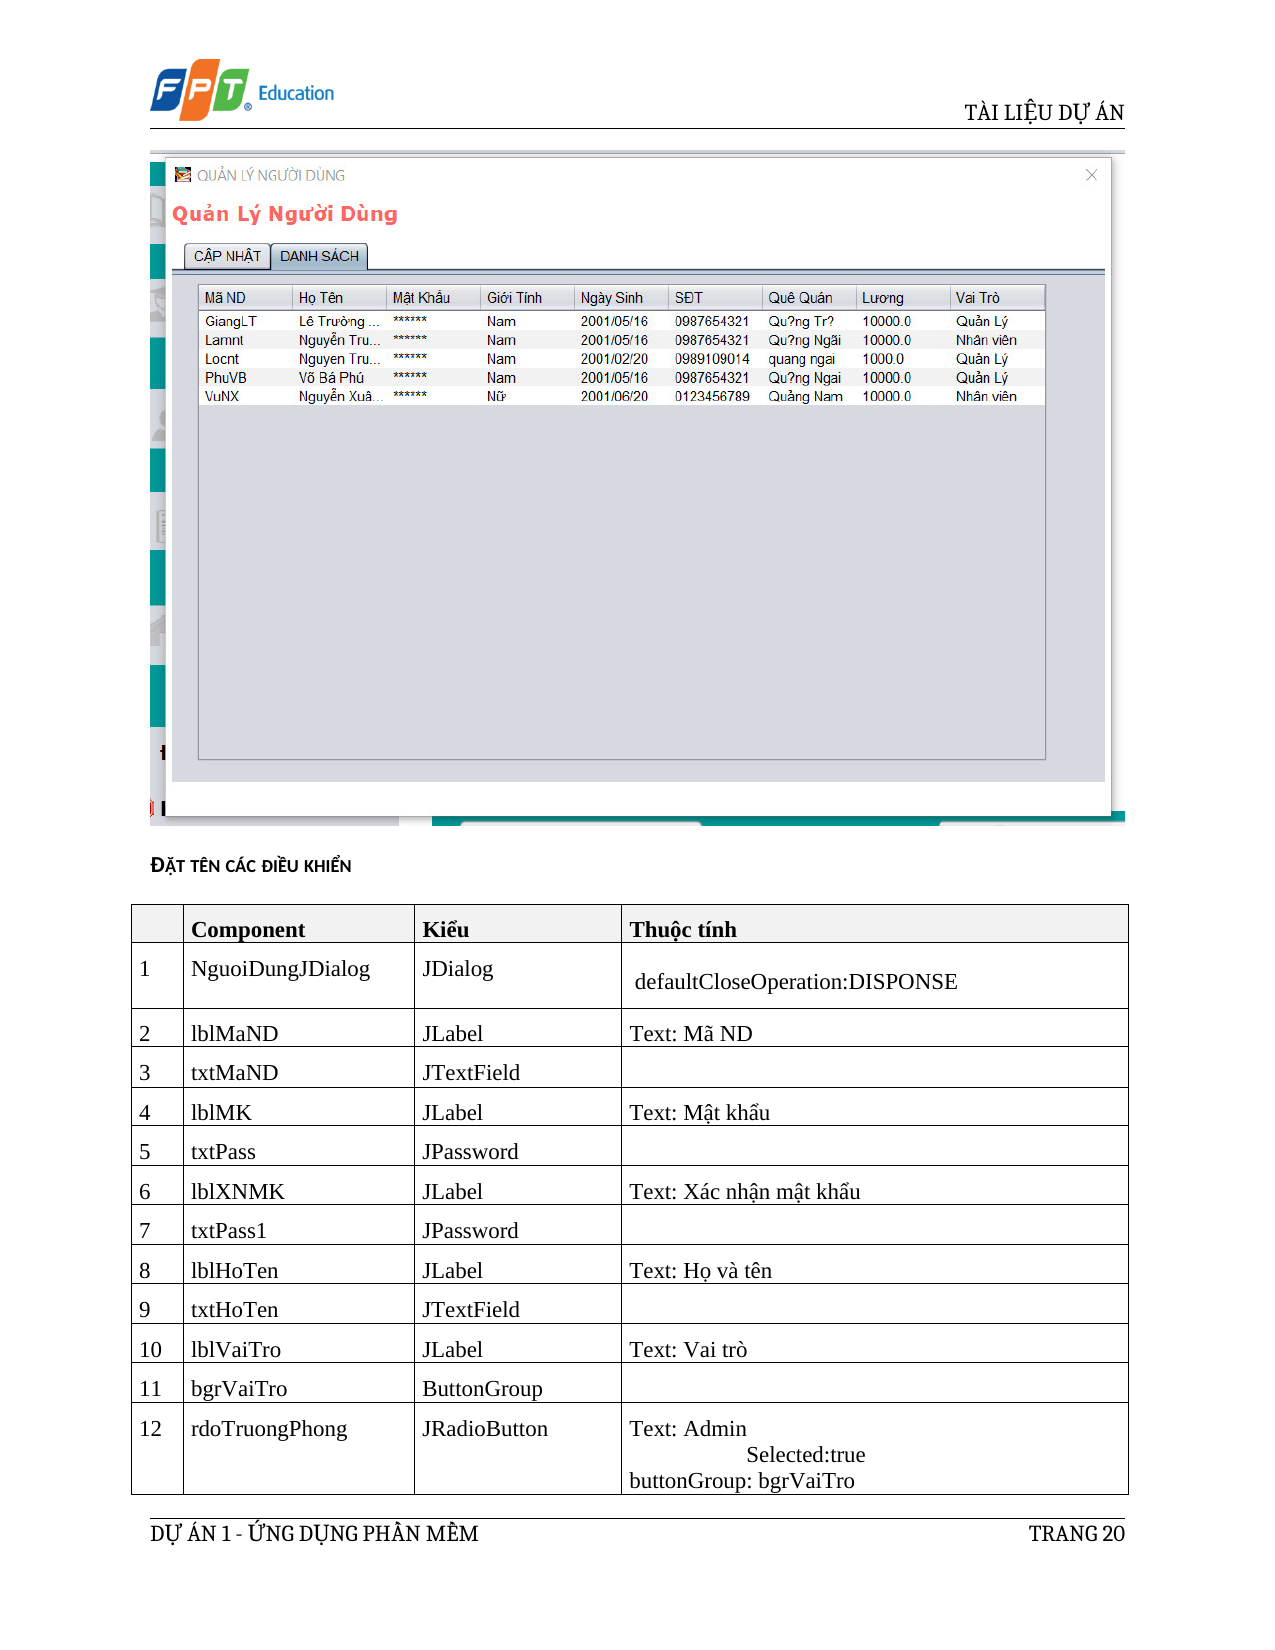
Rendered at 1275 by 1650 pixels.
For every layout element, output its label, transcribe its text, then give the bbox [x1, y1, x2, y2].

table_cell 6 [132, 1166, 183, 1204]
table_cell 11 [132, 1363, 183, 1402]
table_cell [622, 1284, 1128, 1323]
table_cell 12 [132, 1403, 183, 1494]
table_cell [622, 1126, 1128, 1165]
table_cell Text: Admin Selected:true buttonGroup: bgrVaiTro [622, 1403, 1128, 1494]
table_cell Text: Xác nhận mật khẩu [622, 1166, 1128, 1204]
table_header [132, 905, 183, 942]
table_cell ButtonGroup [415, 1363, 621, 1402]
table_cell JRadioButton [415, 1403, 621, 1494]
table_header Component [184, 905, 414, 942]
table_cell 8 [132, 1245, 183, 1283]
table_cell txtHoTen [184, 1284, 414, 1323]
table_cell NguoiDungJDialog [184, 943, 414, 1007]
table_cell 2 [132, 1009, 183, 1046]
table_cell JLabel [415, 1166, 621, 1204]
table_cell JPassword [415, 1205, 621, 1244]
table_cell JTextField [415, 1284, 621, 1323]
picture [150, 150, 1125, 826]
table_cell JLabel [415, 1245, 621, 1283]
table_cell JPassword [415, 1126, 621, 1165]
table_cell lblMaND [184, 1009, 414, 1046]
table_cell 5 [132, 1126, 183, 1165]
table_cell txtPass1 [184, 1205, 414, 1244]
table_cell lblXNMK [184, 1166, 414, 1204]
table_cell Text: Mật khẩu [622, 1088, 1128, 1125]
table_cell lblMK [184, 1088, 414, 1125]
table_cell 10 [132, 1324, 183, 1362]
table_cell Text: Mã ND [622, 1009, 1128, 1046]
table_header Kiểu [415, 905, 621, 942]
table_cell bgrVaiTro [184, 1363, 414, 1402]
table_cell [622, 1205, 1128, 1244]
table_cell 3 [132, 1047, 183, 1086]
table_cell JLabel [415, 1088, 621, 1125]
table_cell 4 [132, 1088, 183, 1125]
table_cell defaultCloseOperation:DISPONSE [622, 943, 1128, 1007]
table_cell JLabel [415, 1324, 621, 1362]
table_cell JDialog [415, 943, 621, 1007]
table_cell rdoTruongPhong [184, 1403, 414, 1494]
table_cell Text: Vai trò [622, 1324, 1128, 1362]
table_cell 7 [132, 1205, 183, 1244]
table_cell [622, 1047, 1128, 1086]
table_header Thuộc tính [622, 905, 1128, 942]
table_cell txtMaND [184, 1047, 414, 1086]
table_cell lblHoTen [184, 1245, 414, 1283]
table_cell JTextField [415, 1047, 621, 1086]
table_cell lblVaiTro [184, 1324, 414, 1362]
picture [150, 59, 336, 121]
table_cell 1 [132, 943, 183, 1007]
table_cell [622, 1363, 1128, 1402]
table_cell 9 [132, 1284, 183, 1323]
table_cell txtPass [184, 1126, 414, 1165]
table_cell JLabel [415, 1009, 621, 1046]
text Đặt tên các điều khiển [150, 851, 1125, 879]
table_cell Text: Họ và tên [622, 1245, 1128, 1283]
